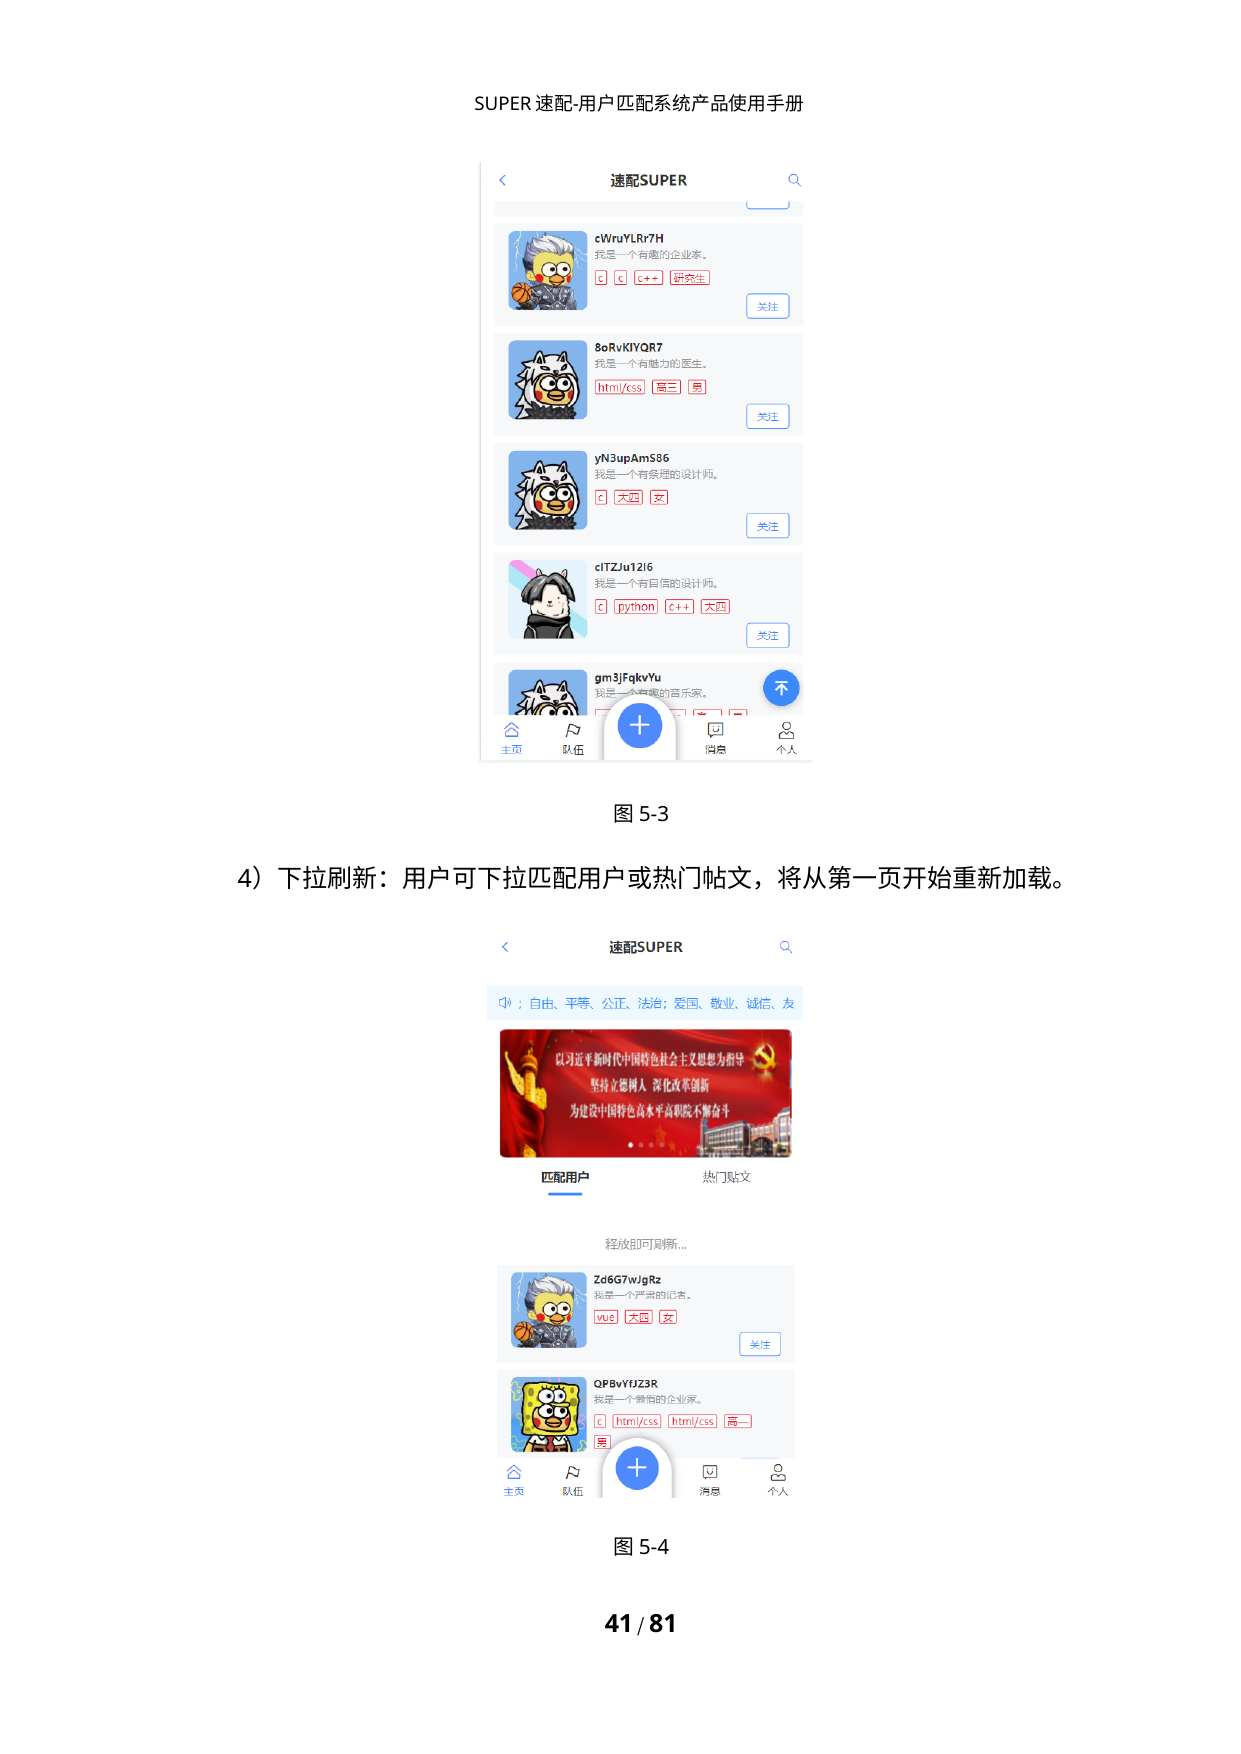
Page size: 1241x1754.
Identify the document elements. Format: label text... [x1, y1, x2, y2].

picture [486, 927, 804, 1498]
text 4）下拉刷新：用户可下拉匹配用户或热门帖文，将从第一页开始重新加载。 [187, 844, 1053, 909]
picture [478, 162, 812, 763]
text 图 5-4 [187, 1529, 1053, 1562]
text 图 5-3 [187, 796, 1053, 829]
